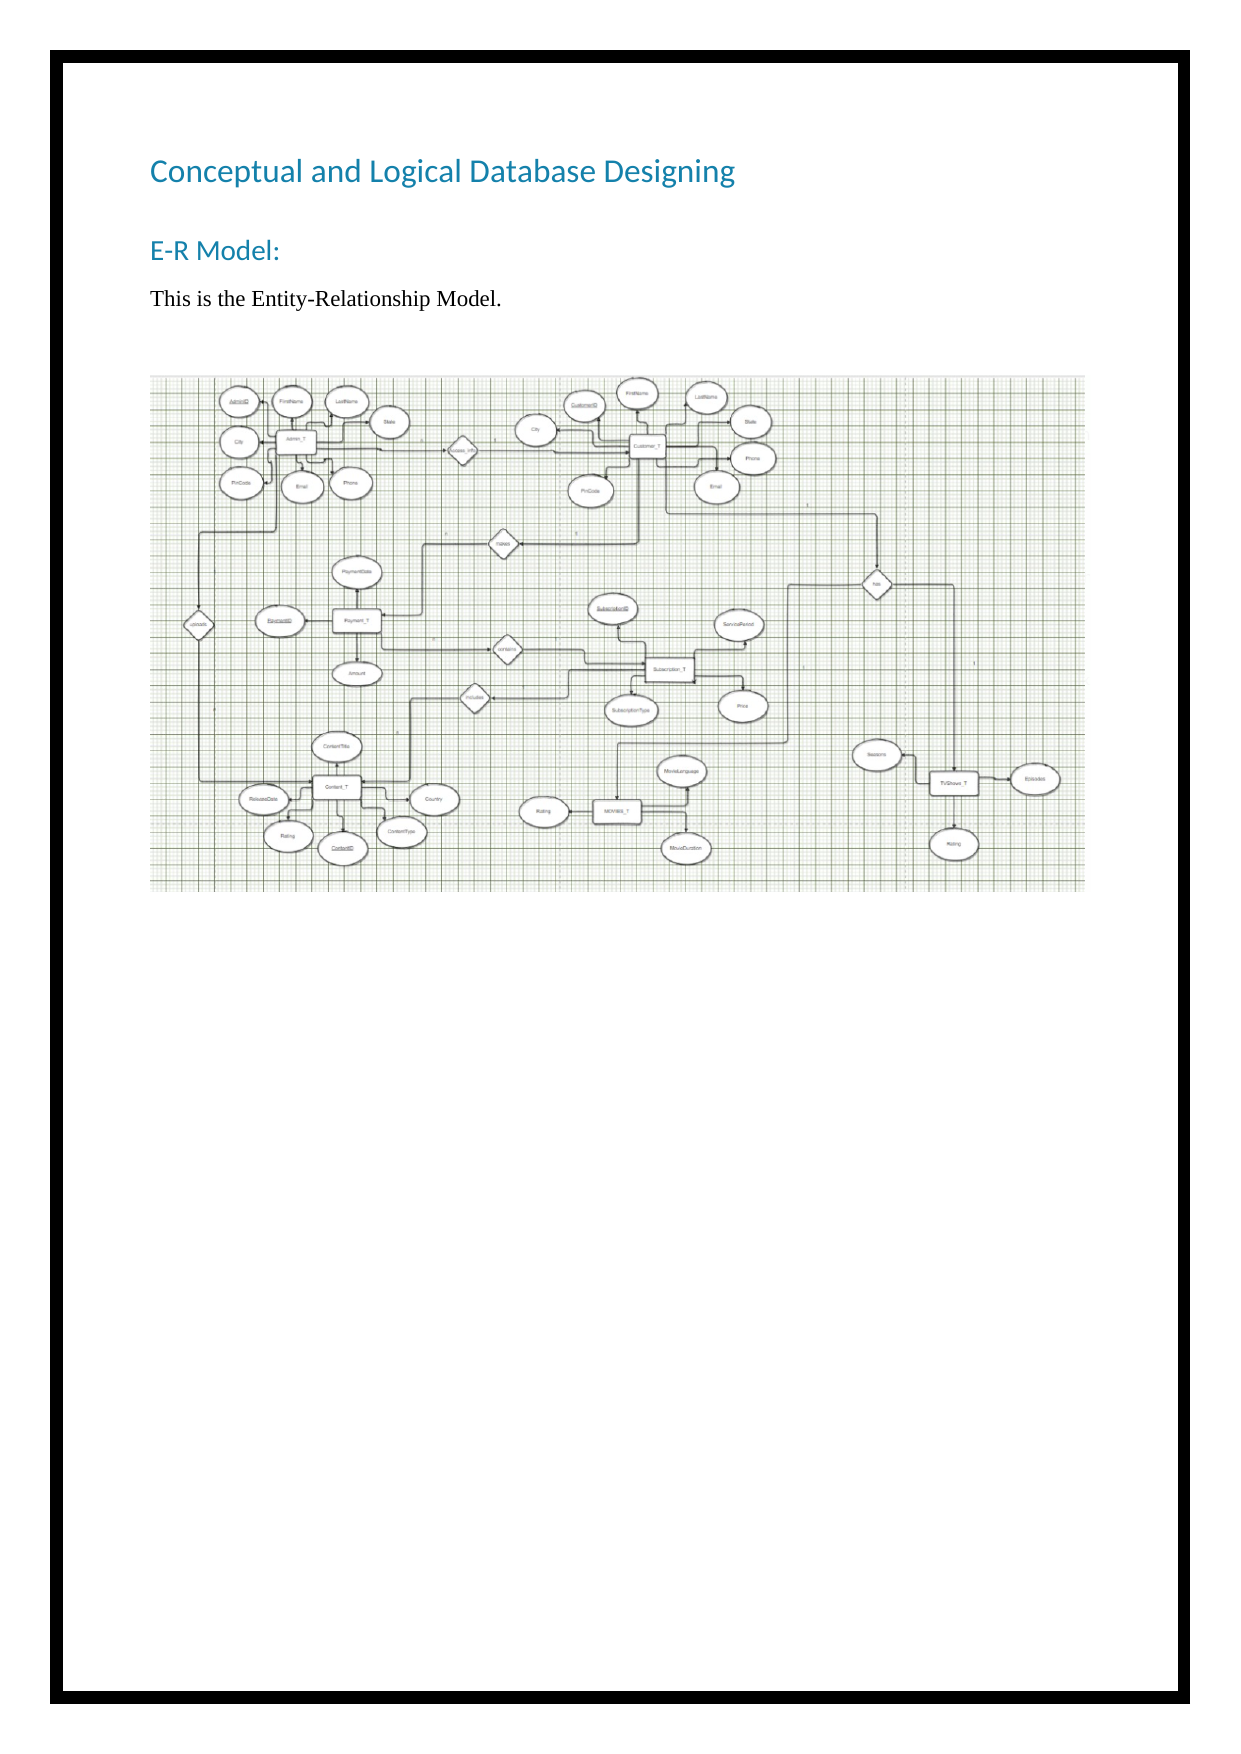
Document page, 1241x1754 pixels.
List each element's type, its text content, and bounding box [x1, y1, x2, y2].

text Conceptual and Logical Database Designing [150, 150, 1090, 191]
picture [150, 375, 1091, 892]
text E-R Model: [150, 232, 1090, 268]
text This is the Entity-Relationship Model. [150, 284, 1090, 311]
